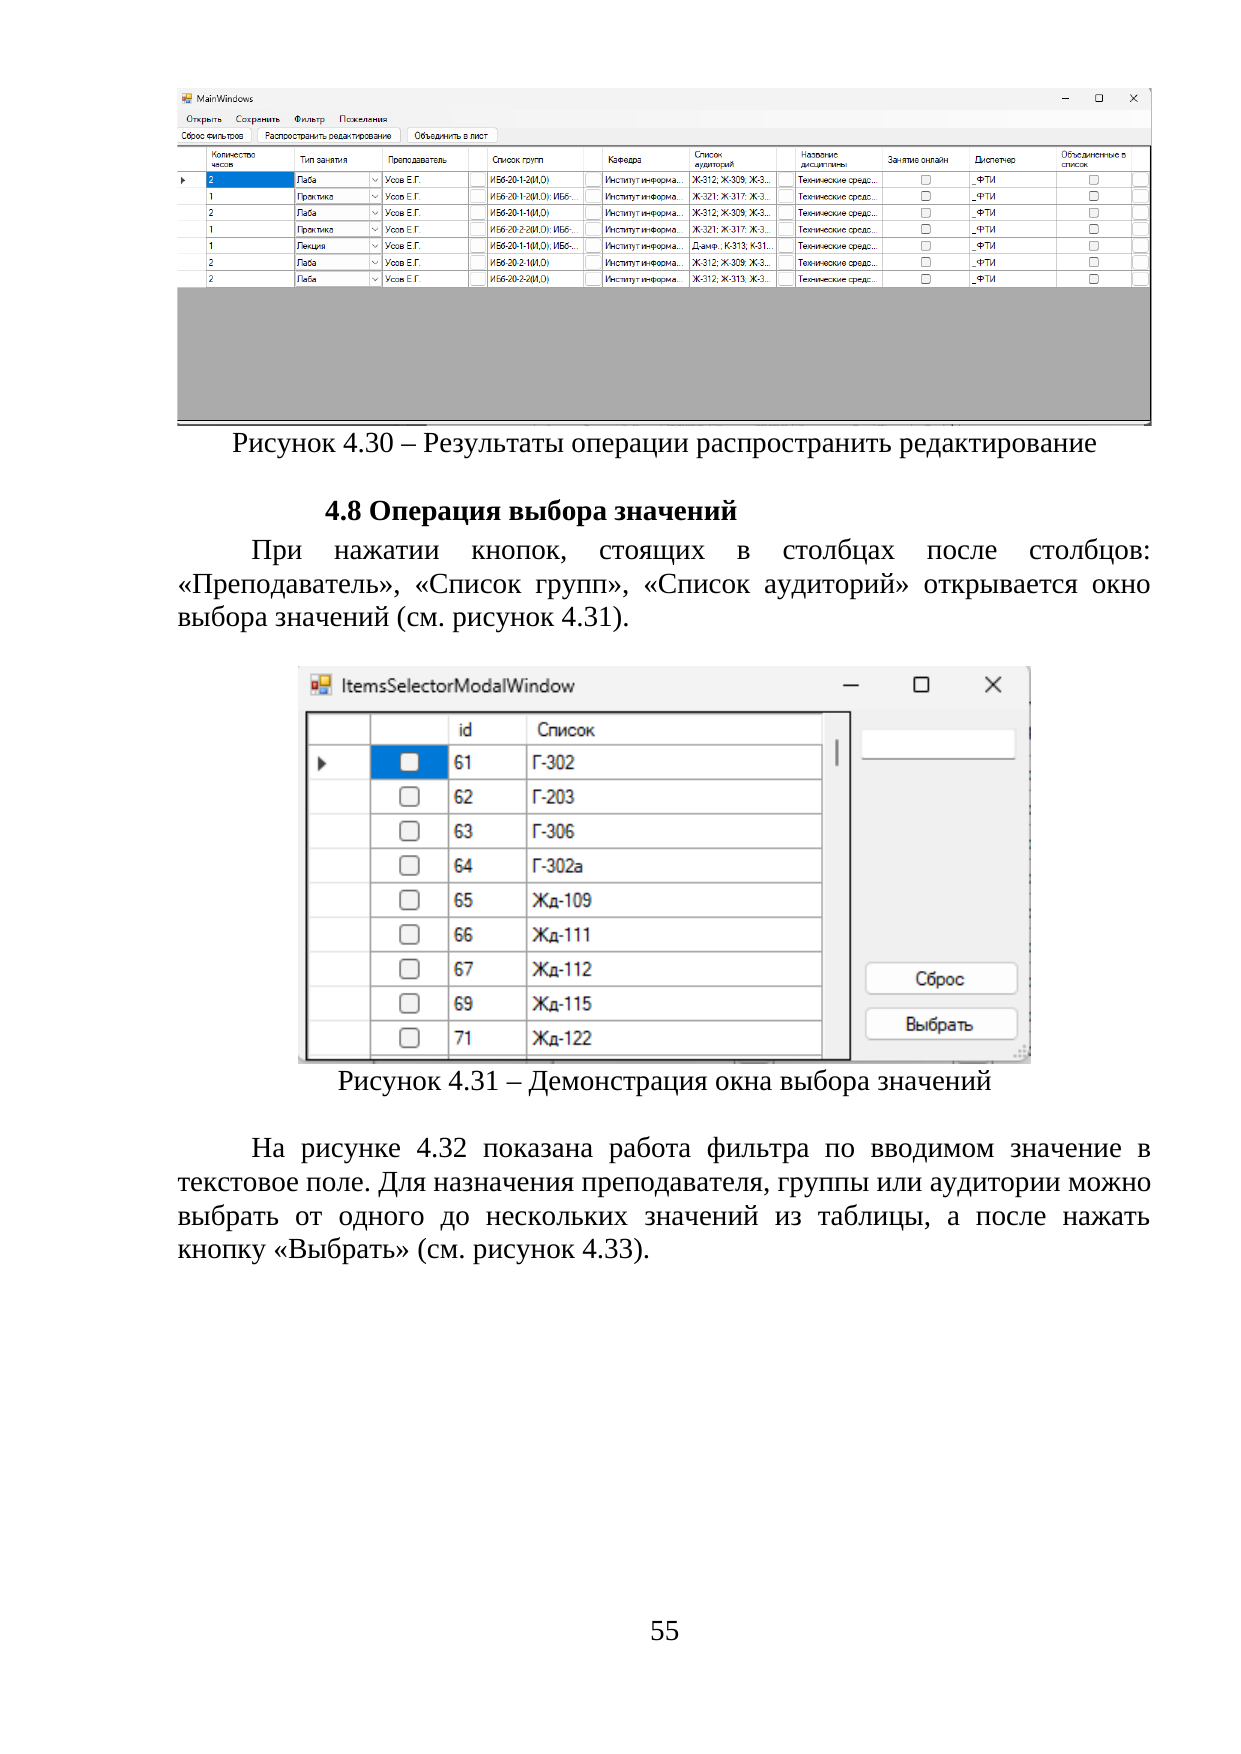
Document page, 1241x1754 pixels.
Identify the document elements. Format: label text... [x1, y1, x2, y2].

picture [298, 666, 1031, 1064]
text Рисунок 4.30 – Результаты операции распространить редактирование [177, 426, 1152, 459]
text При нажатии кнопок, стоящих в столбцах после столбцов: «Преподаватель», «Список групп», «Список аудиторий» открывается окно выбора значений (см. рисунок 4.31). [177, 532, 1152, 633]
picture [177, 88, 1152, 426]
text Рисунок 4.31 – Демонстрация окна выбора значений [177, 1063, 1152, 1097]
text На рисунке 4.32 показана работа фильтра по вводимом значение в текстовое поле. Для назначения преподавателя, группы или аудитории можно выбрать от одного до нескольких значений из таблицы, а после нажать кнопку «Выбрать» (см. рисунок 4.33). [177, 1131, 1152, 1265]
subtitle Операция выбора значений [251, 493, 1152, 526]
